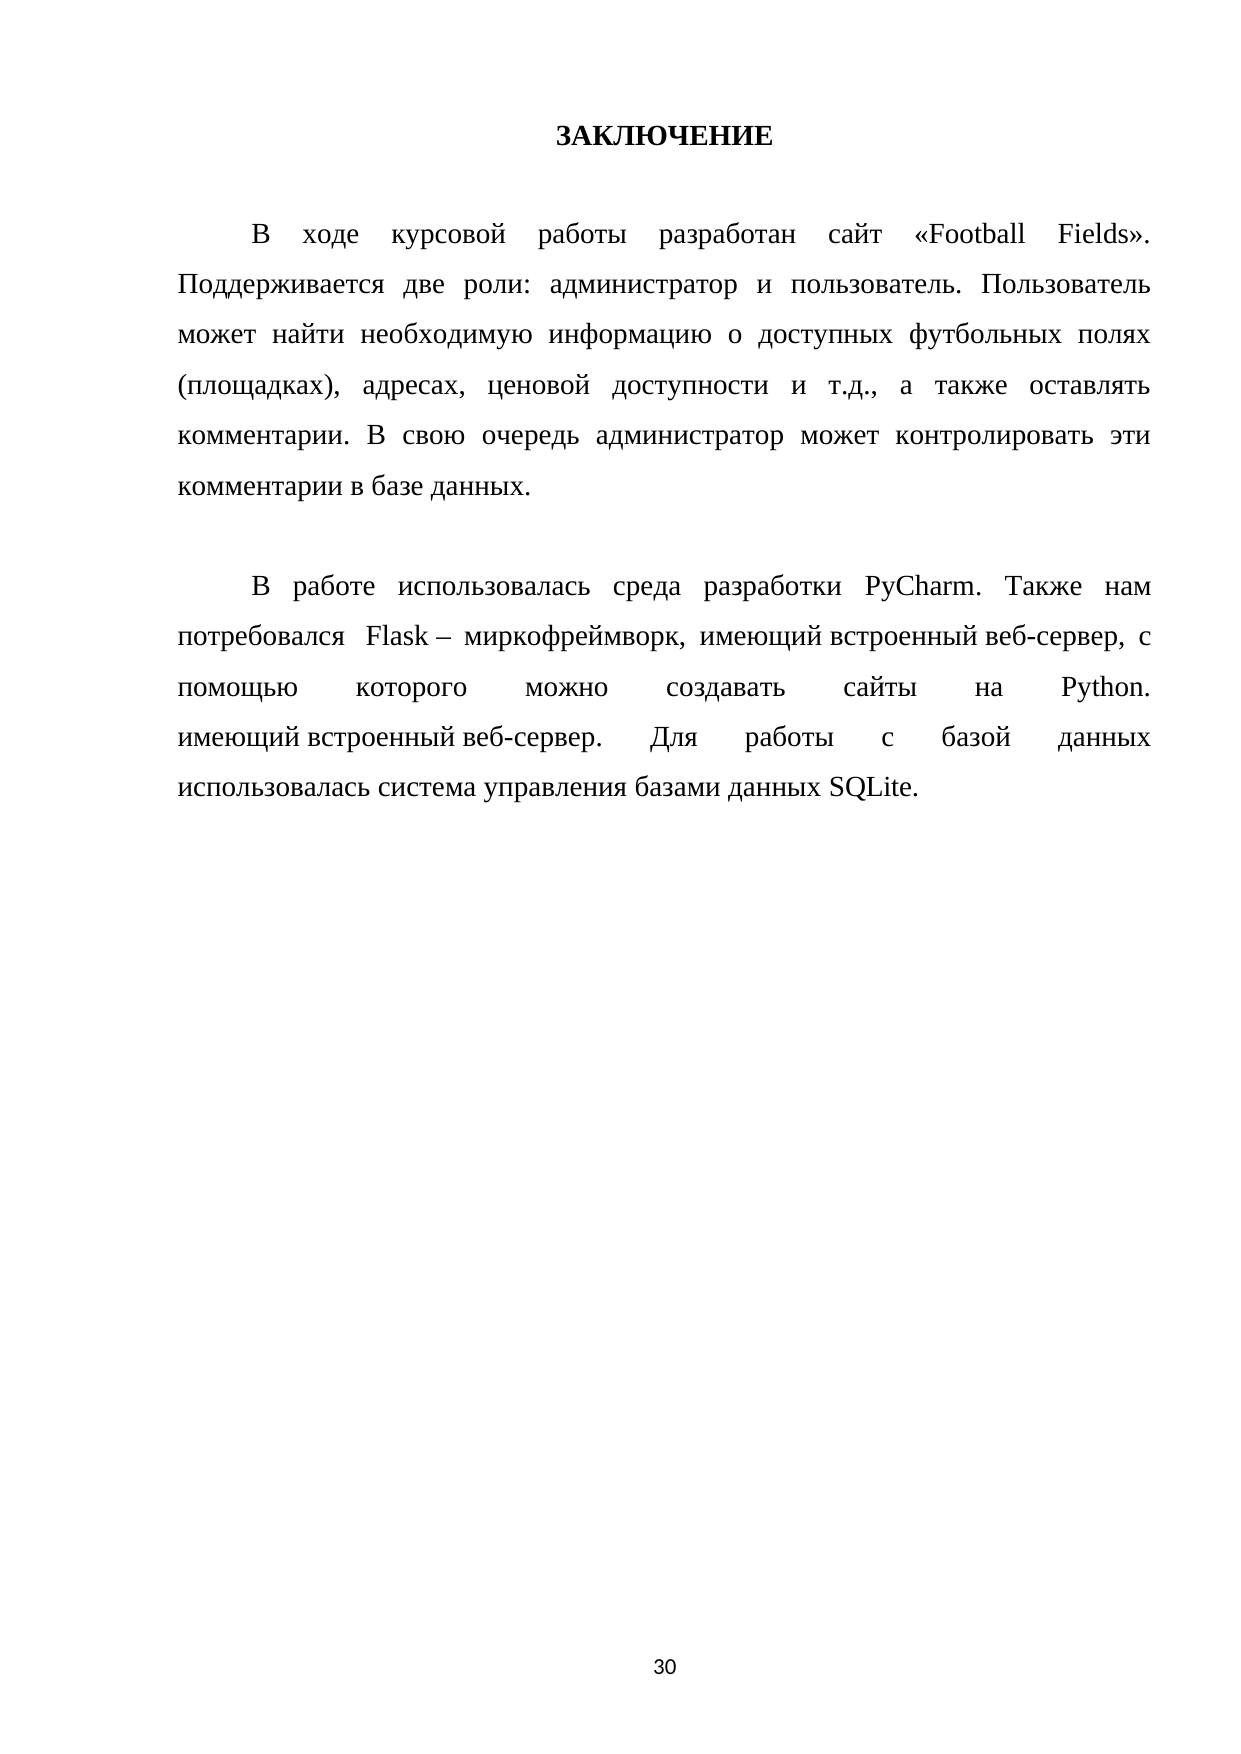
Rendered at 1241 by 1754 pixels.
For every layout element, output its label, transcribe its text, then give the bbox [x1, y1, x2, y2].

text В ходе курсовой работы разработан сайт «Football Fields». Поддерживается две роли: администратор и пользователь. Пользователь может найти необходимую информацию о доступных футбольных полях (площадках), адресах, ценовой доступности и т.д., а также оставлять комментарии. В свою очередь администратор может контролировать эти комментарии в базе данных. [177, 216, 1152, 501]
subtitle ЗАКЛЮЧЕНИЕ [177, 118, 1152, 152]
text В работе использовалась среда разработки PyCharm. Также нам потребовался Flask – миркофреймворк, имеющий встроенный веб-сервер, с помощью которого можно создавать сайты на Python. имеющий встроенный веб-сервер. Для работы с базой данных использовалась система управления базами данных SQLite. [177, 702, 1152, 803]
text В работе использовалась среда разработки PyCharm. Также нам потребовался Flask – миркофреймворк, имеющий встроенный веб-сервер, с помощью которого можно создавать сайты на Python. имеющий встроенный веб-сервер. Для работы с базой данных использовалась система управления базами данных SQLite. [177, 568, 1152, 669]
